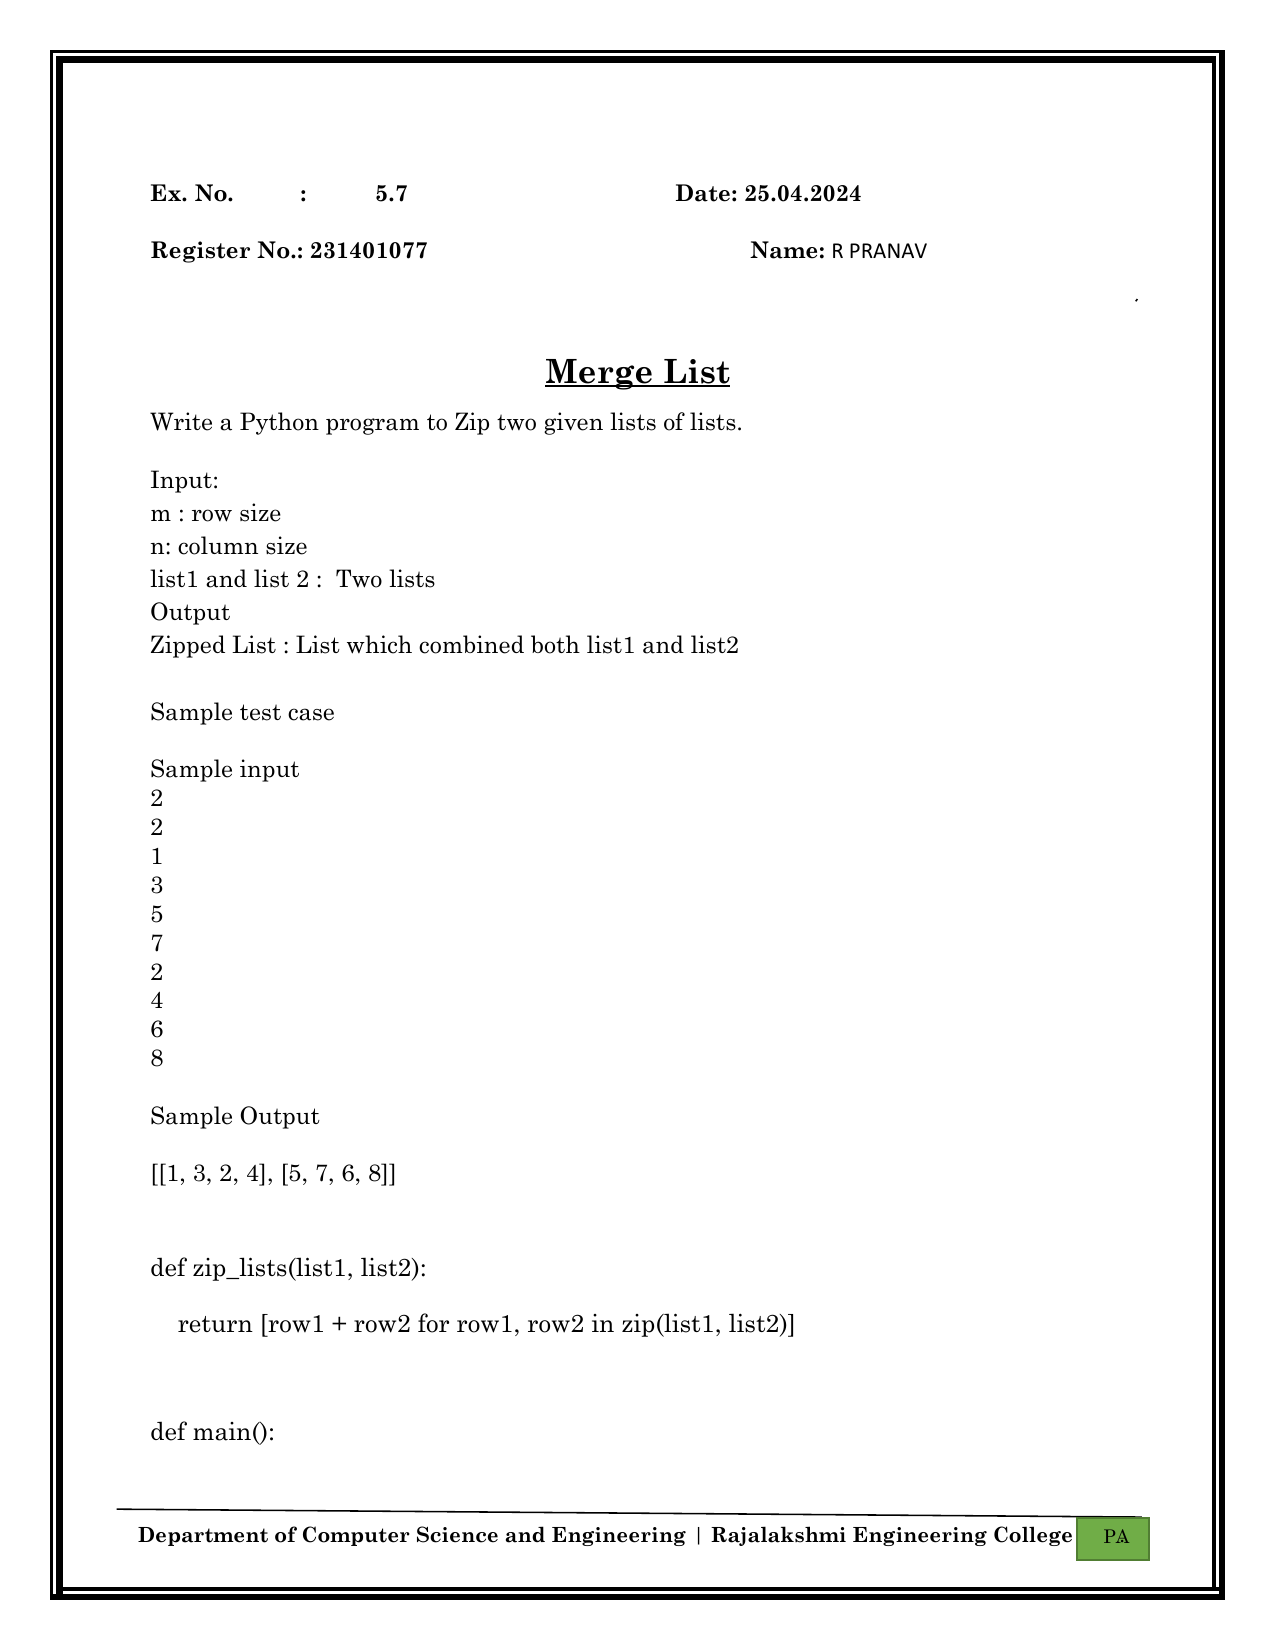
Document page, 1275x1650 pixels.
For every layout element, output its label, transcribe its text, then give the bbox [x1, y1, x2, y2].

text [[1, 3, 2, 4], [5, 7, 6, 8]] [150, 1158, 1125, 1187]
text 6 [150, 1014, 1125, 1043]
text 2 [150, 783, 1125, 812]
text Output [150, 597, 1125, 626]
text 8 [150, 1043, 1125, 1072]
text m : row size [150, 498, 1125, 527]
text Ex. No. : 5.7 Date: 25.04.2024 [150, 179, 1125, 207]
text Zipped List : List which combined both list1 and list2 [150, 630, 1125, 659]
text Register No.: 231401077 Name: R PRANAV [150, 236, 1125, 264]
text 2 [150, 812, 1125, 841]
text Sample test case [150, 697, 1125, 725]
text Sample input [150, 754, 1125, 783]
text 7 [150, 927, 1125, 956]
text def main(): [150, 1415, 1125, 1446]
text 2 [150, 956, 1125, 985]
text 3 [150, 870, 1125, 898]
text 5 [150, 898, 1125, 927]
text Input: [150, 465, 1125, 493]
text n: column size [150, 531, 1125, 560]
text 4 [150, 985, 1125, 1014]
text Sample Output [150, 1101, 1125, 1129]
text list1 and list 2 : Two lists [150, 564, 1125, 593]
text Write a Python program to Zip two given lists of lists. [150, 407, 1125, 436]
text 1 [150, 841, 1125, 870]
text return [row1 + row2 for row1, row2 in zip(list1, list2)] [150, 1307, 1125, 1337]
text def zip_lists(list1, list2): [150, 1252, 1125, 1282]
text Merge List [150, 350, 1125, 390]
